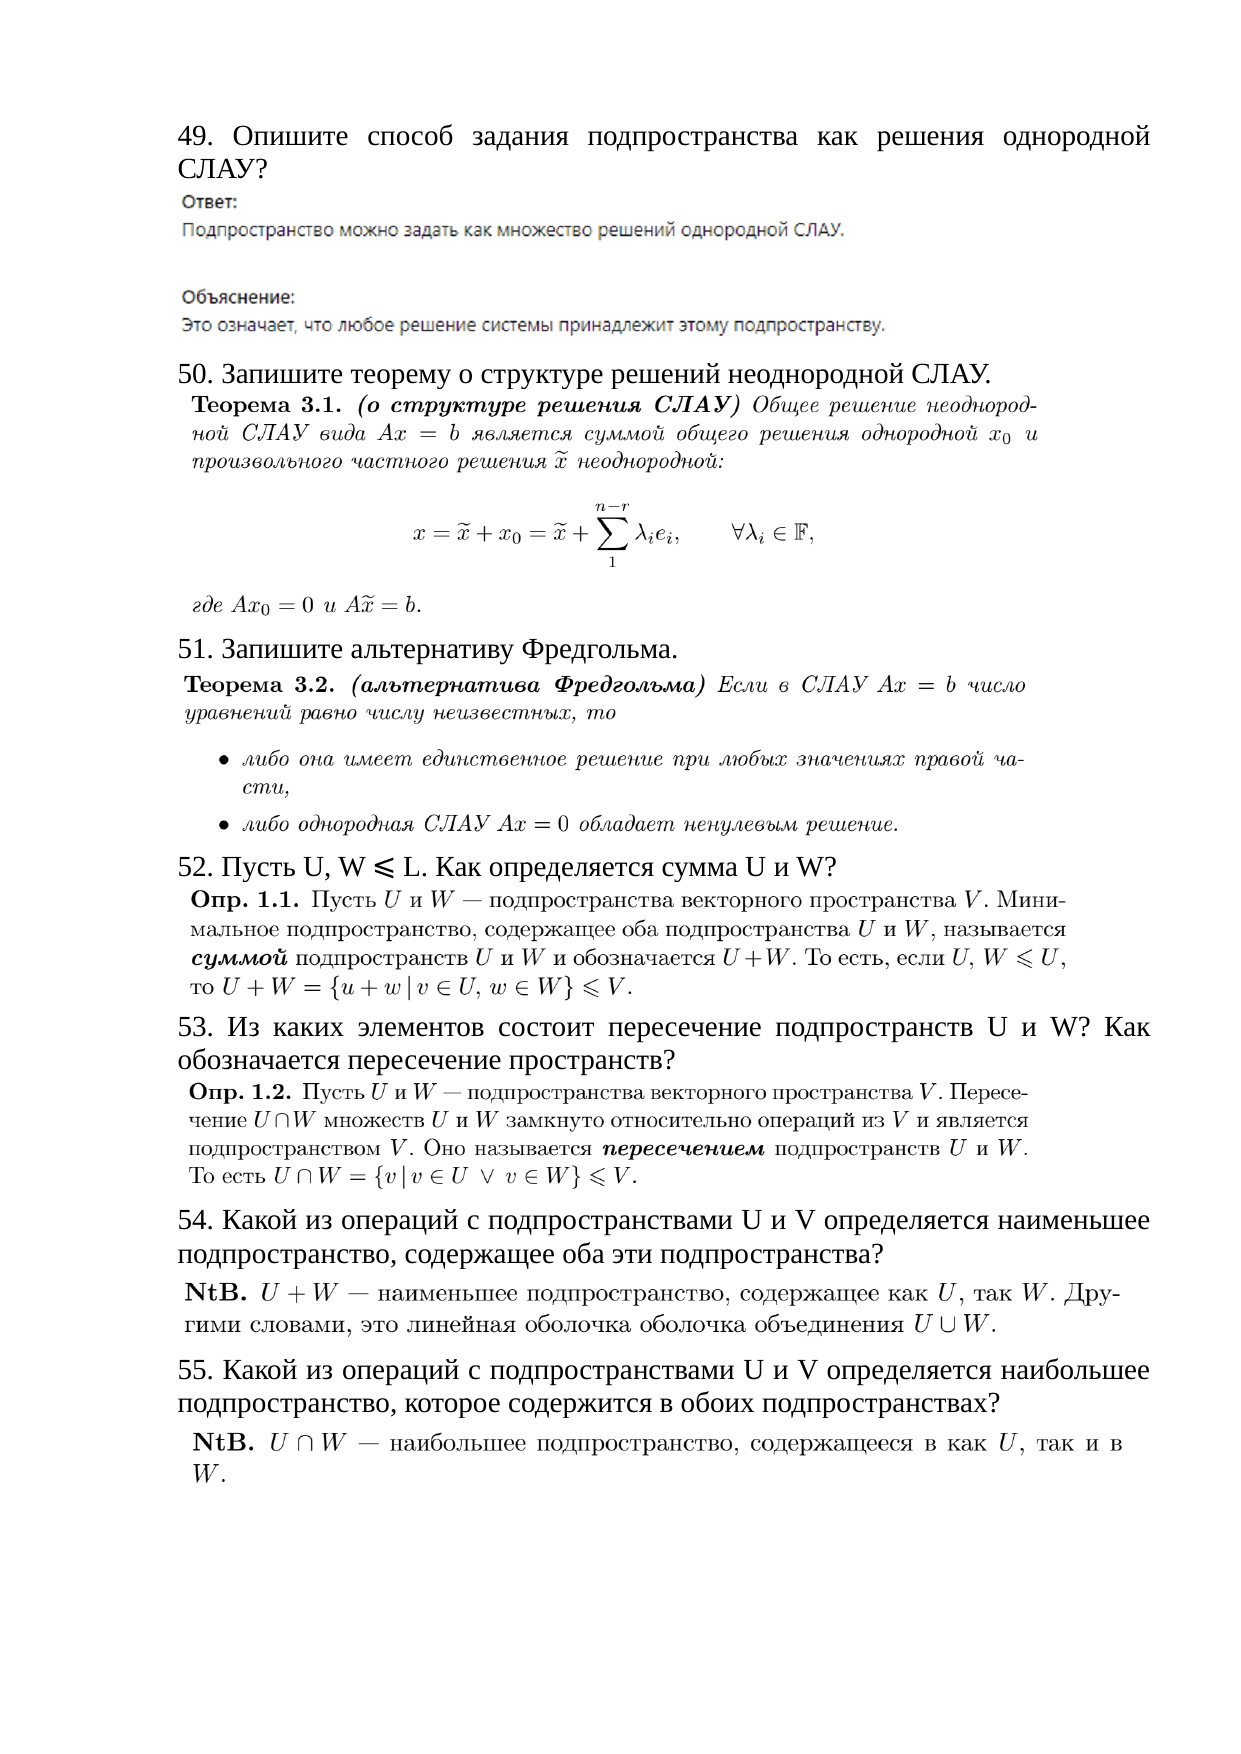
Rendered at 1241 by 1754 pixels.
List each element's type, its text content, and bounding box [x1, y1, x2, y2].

text 51. Запишите альтернативу Фредгольма. [177, 631, 1152, 665]
text 49. Опишите способ задания подпространства как решения однородной СЛАУ? [177, 118, 1152, 185]
text 52. Пусть U, W ⩽ L. Как определяется сумма U и W? [177, 847, 1152, 882]
picture [177, 1076, 1069, 1203]
picture [177, 389, 1066, 632]
picture [177, 882, 1074, 1009]
text 50. Запишите теорему о структуре решений неоднородной СЛАУ. [177, 356, 1152, 389]
text 53. Из каких элементов состоит пересечение подпространств U и W? Как обозначается пересечение пространств? [177, 1009, 1152, 1076]
picture [177, 1418, 1152, 1507]
picture [177, 665, 1050, 847]
text 55. Какой из операций с подпространствами U и V определяется наибольшее подпространство, которое содержится в обоих подпространствах? [177, 1352, 1152, 1418]
text 54. Какой из операций с подпространствами U и V определяется наименьшее подпространство, содержащее оба эти подпространства? [177, 1202, 1152, 1269]
picture [177, 1269, 1152, 1352]
picture [177, 185, 924, 356]
